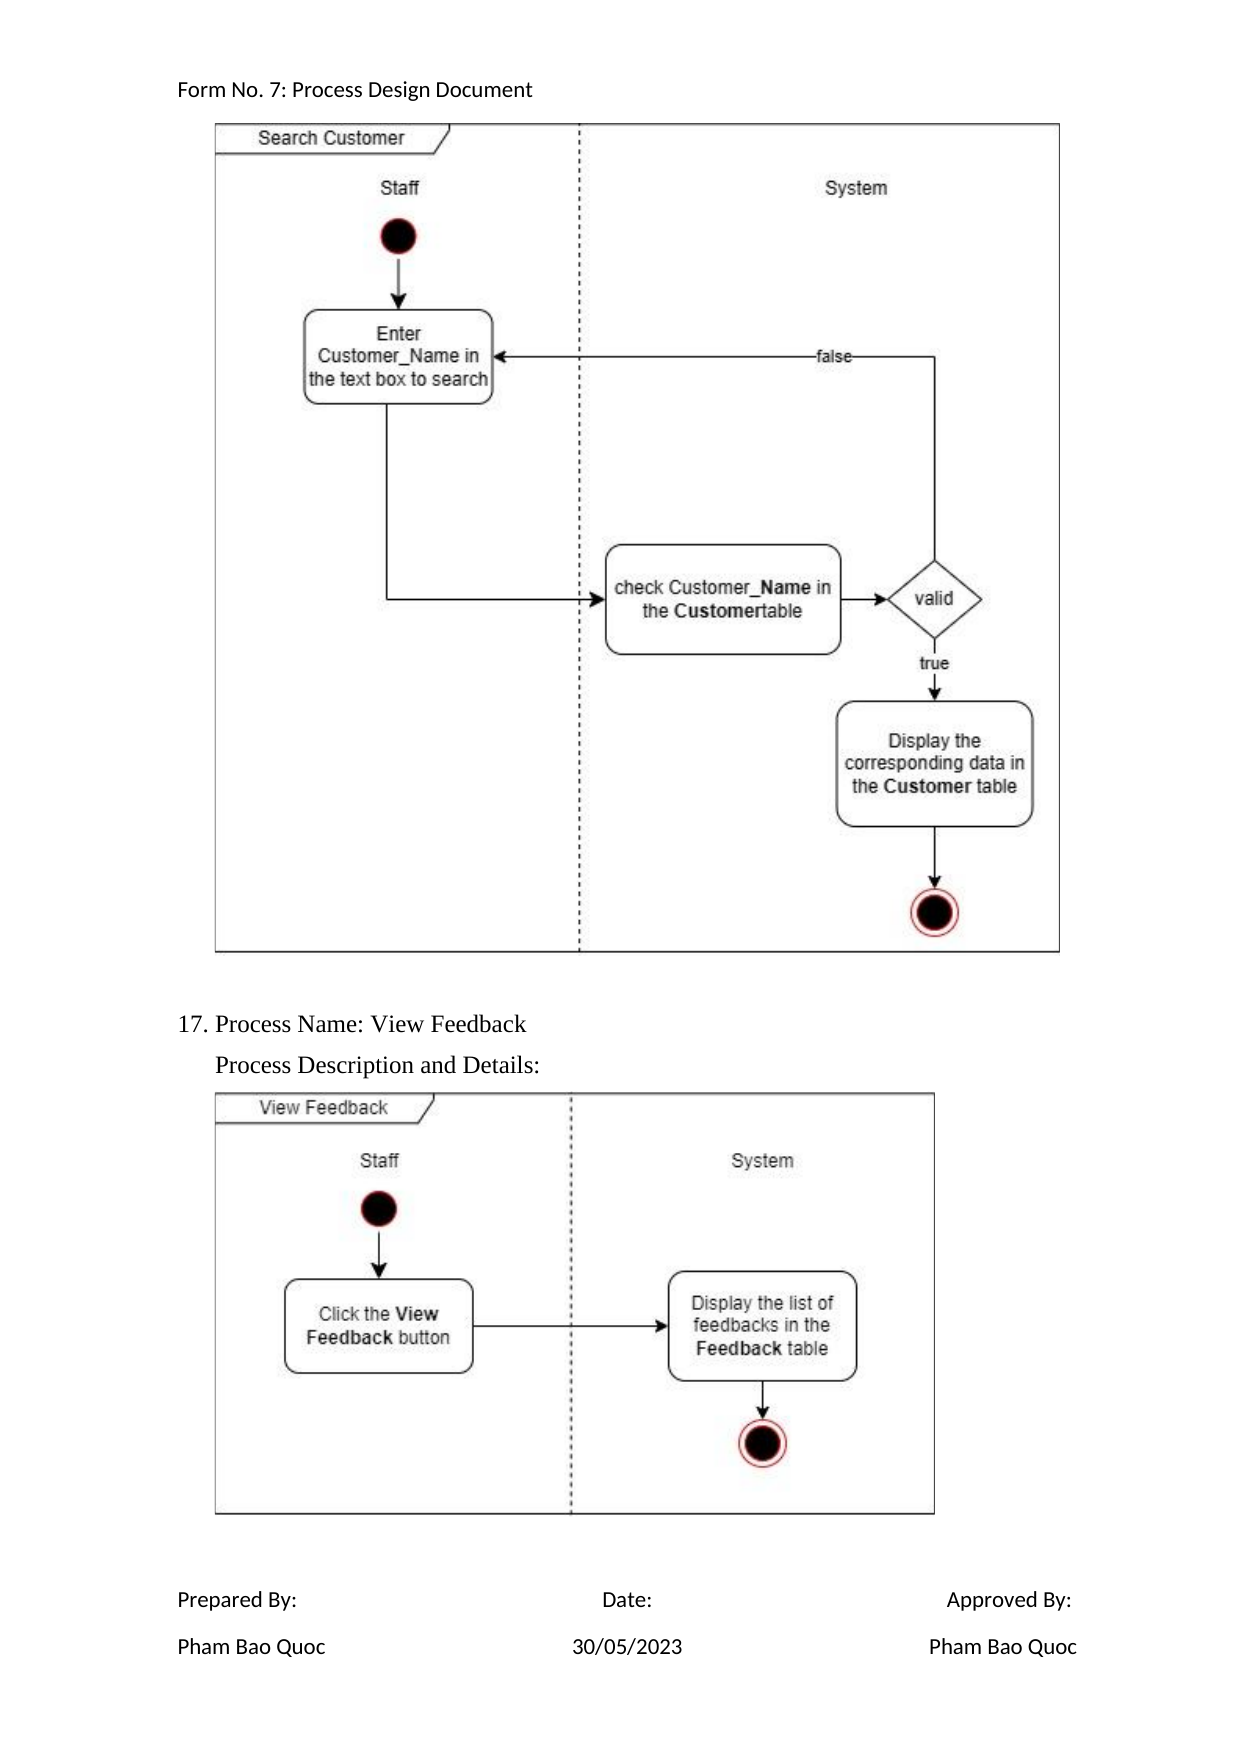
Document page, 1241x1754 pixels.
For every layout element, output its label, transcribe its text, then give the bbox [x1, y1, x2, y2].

picture [214, 1091, 935, 1518]
text Process Description and Details: [215, 1050, 1122, 1079]
list Process Name: View Feedback [177, 1009, 1122, 1038]
picture [214, 123, 1060, 956]
